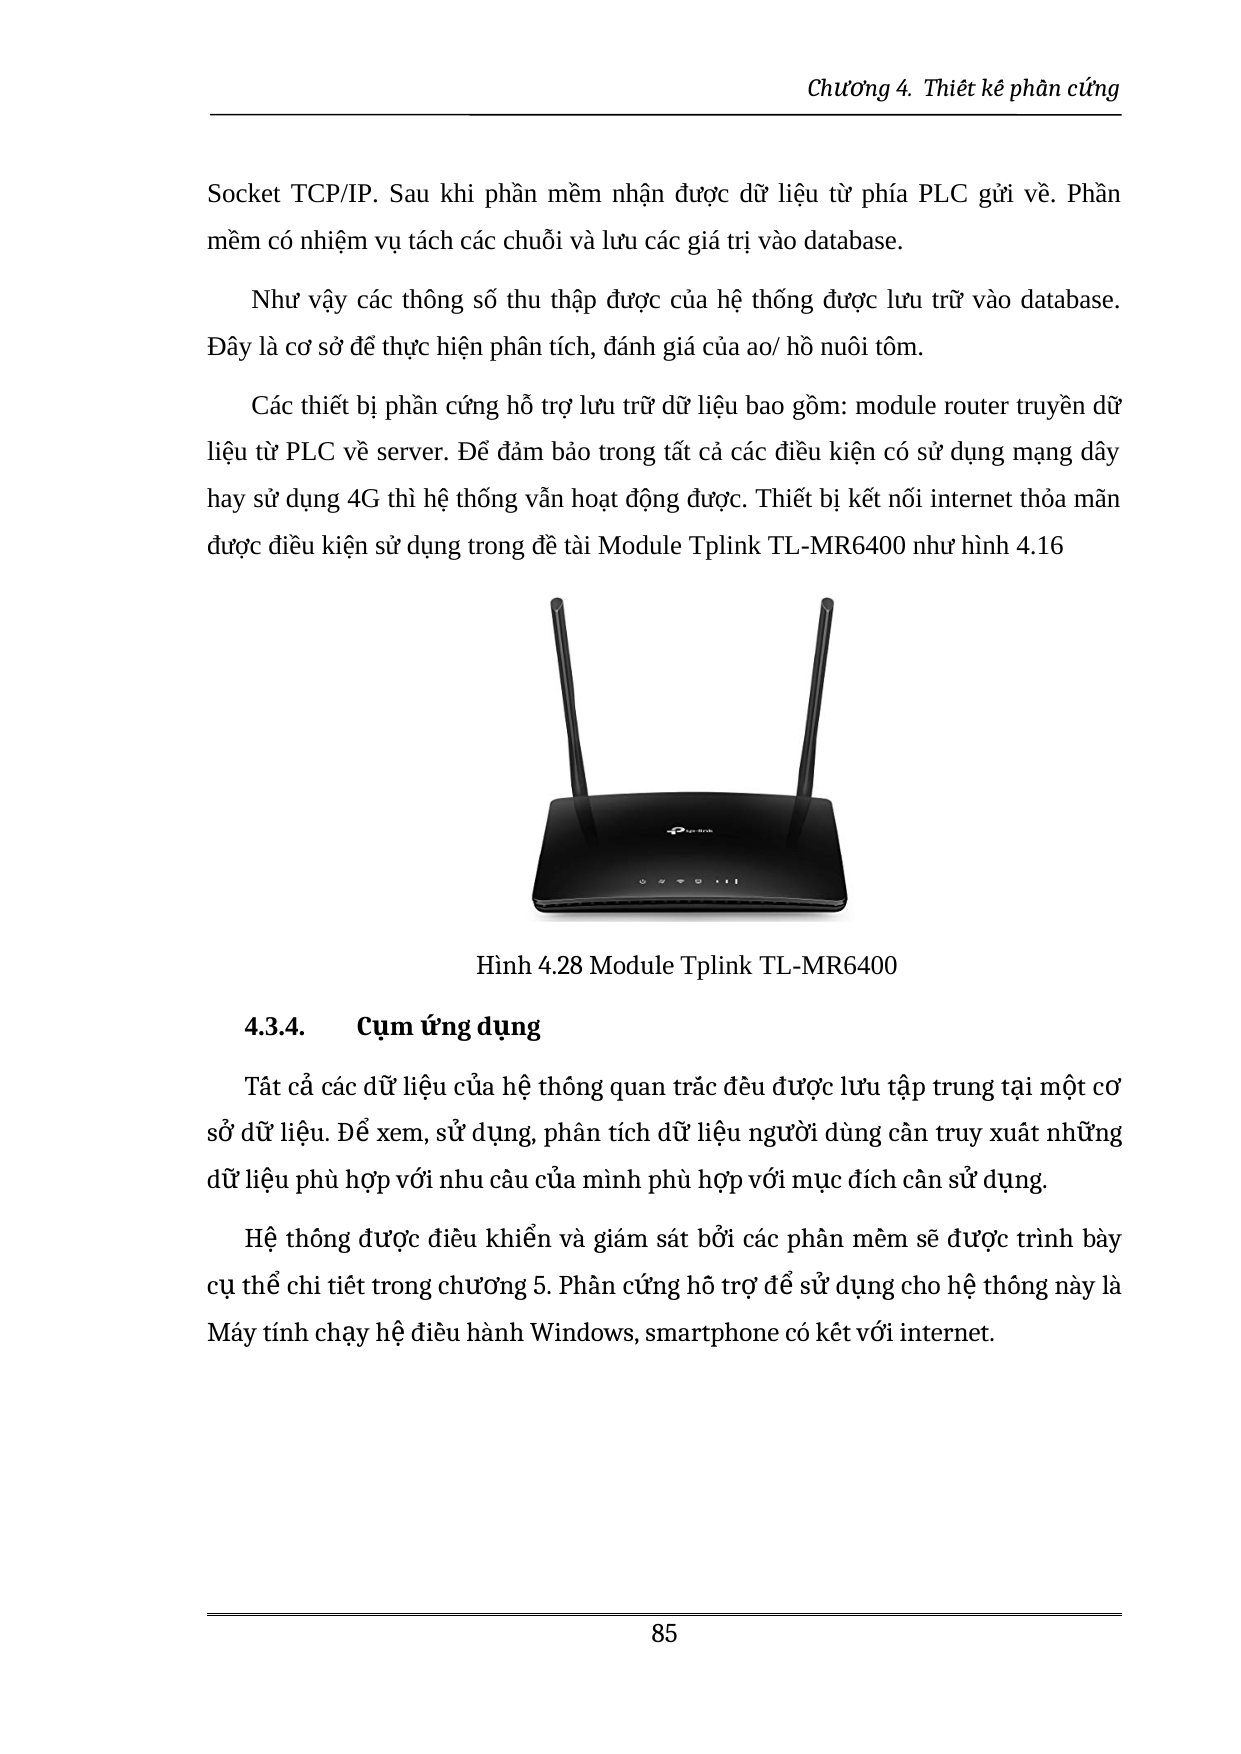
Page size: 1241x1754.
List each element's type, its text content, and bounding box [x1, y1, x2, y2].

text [207, 177, 1122, 255]
text Tất cả các dữ liệu của hệ thống quan trắc đều được lưu tập trung tại một cơ sở dữ liệu. Để xem, sử dụng, phân tích dữ liệu người dùng cần truy xuất những dữ liệu phù hợp với nhu cầu của mình phù hợp với mục đích cần sử dụng. [207, 1071, 1122, 1195]
picture [519, 588, 854, 922]
subtitle Cụm ứng dụng [244, 1010, 1122, 1042]
text Các thiết bị phần cứng hỗ trợ lưu trữ dữ liệu bao gồm: module router truyền dữ liệu từ PLC về server. Để đảm bảo trong tất cả các điều kiện có sử dụng mạng dây hay sử dụng 4G thì hệ thống vẫn hoạt động được. Thiết bị kết nối internet thỏa mãn được điều kiện sử dụng trong đề tài Module Tplink TL-MR6400 như hình 4.16 [207, 389, 1122, 560]
text Hệ thống được điều khiển và giám sát bởi các phần mềm sẽ được trình bày cụ thể chi tiết trong chương 5. Phần cứng hỗ trợ để sử dụng cho hệ thống này là Máy tính chạy hệ điều hành Windows, smartphone có kết với internet. [207, 1223, 1122, 1348]
text Như vậy các thông số thu thập được của hệ thống được lưu trữ vào database. Đây là cơ sở để thực hiện phân tích, đánh giá của ao/ hồ nuôi tôm. [207, 283, 1122, 361]
